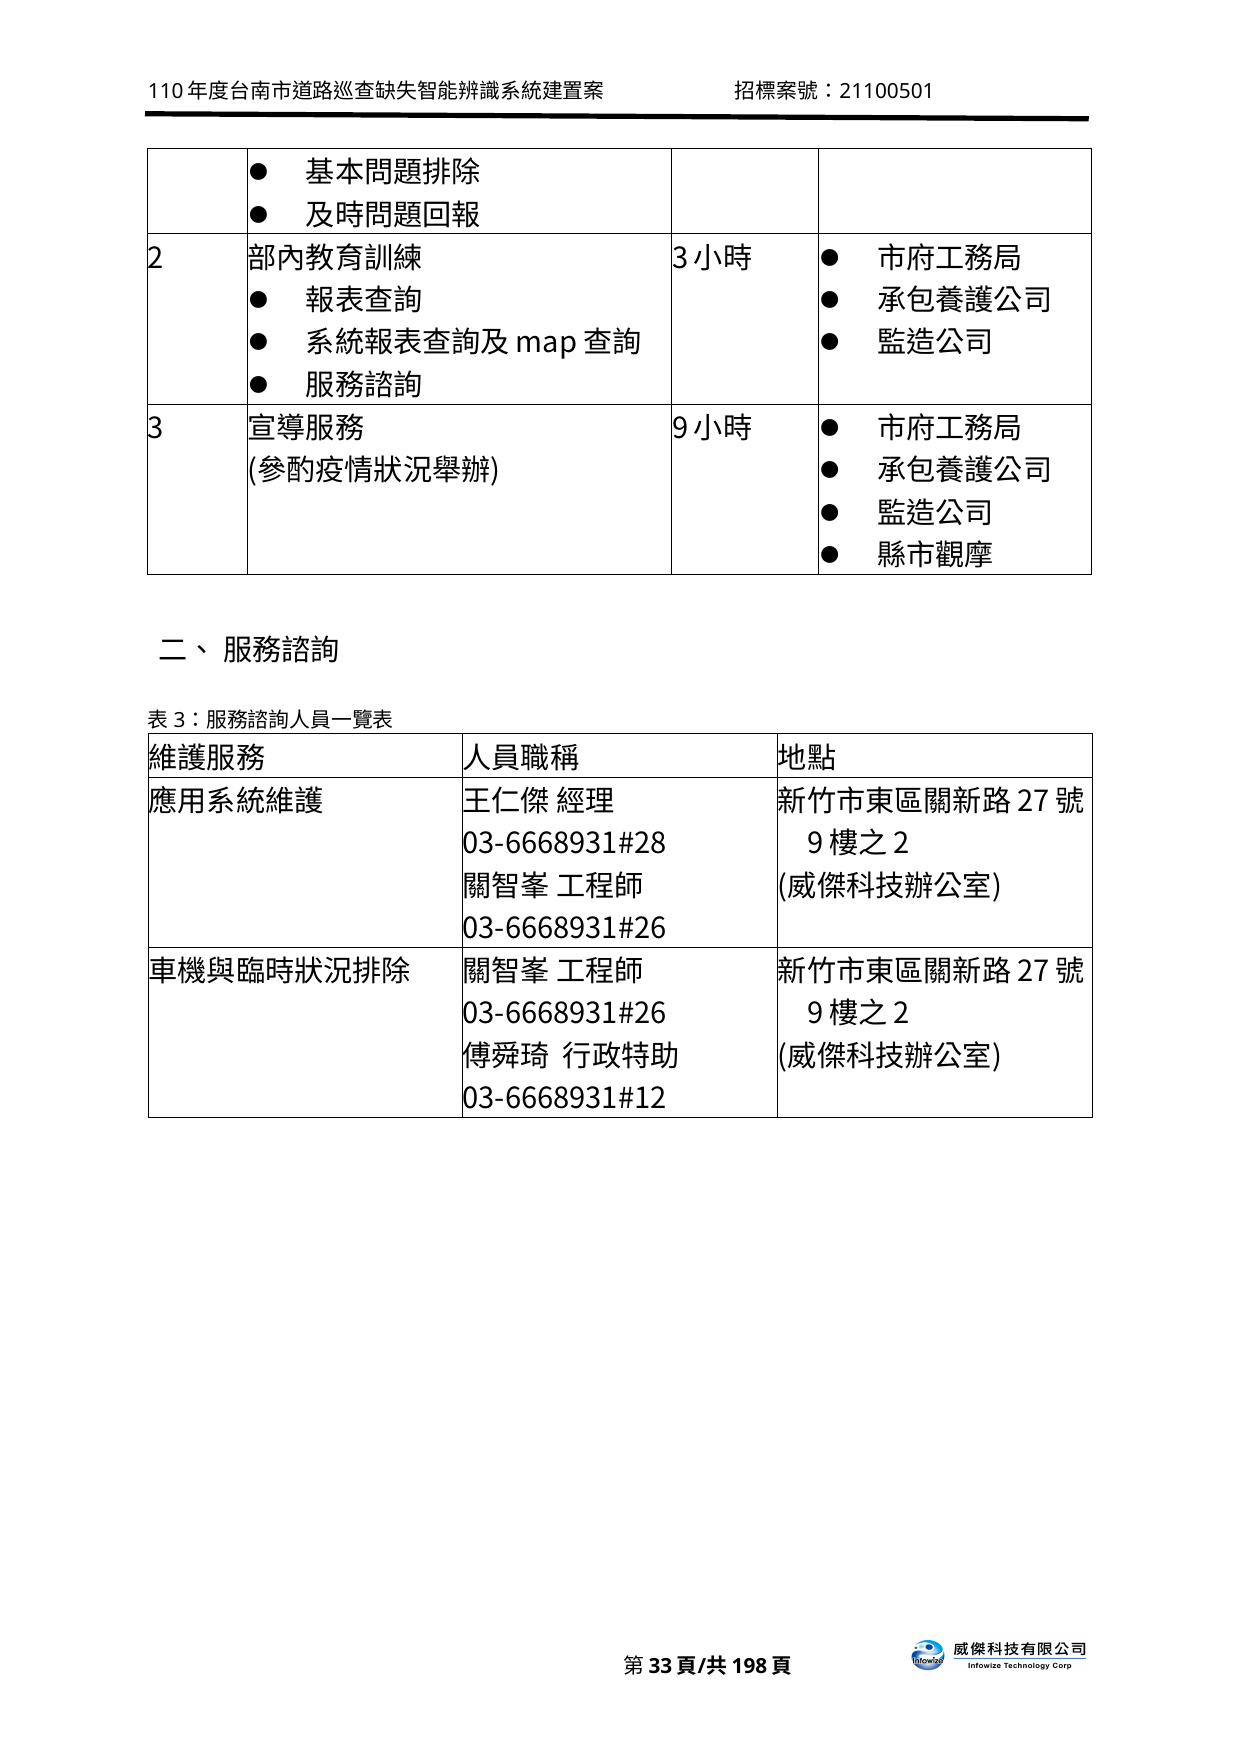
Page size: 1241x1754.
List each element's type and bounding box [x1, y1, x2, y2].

table_cell [148, 234, 247, 403]
table_cell [248, 234, 671, 403]
table_header [149, 734, 462, 777]
table_cell [463, 948, 777, 1117]
table_cell [819, 149, 1091, 233]
table_cell [248, 405, 671, 574]
table_cell [672, 234, 818, 403]
table_cell [149, 778, 462, 947]
table_cell [778, 778, 1092, 947]
table_cell [148, 149, 247, 233]
table_cell [149, 948, 462, 1117]
table_cell [148, 405, 247, 574]
table_cell [672, 405, 818, 574]
table_cell [463, 778, 777, 947]
table_cell [819, 405, 1091, 574]
table_header [463, 734, 777, 777]
table_cell [248, 149, 671, 233]
table_cell [819, 234, 1091, 403]
table_cell [778, 948, 1092, 1117]
picture [910, 1632, 1093, 1674]
table_cell [672, 149, 818, 233]
table_header [778, 734, 1092, 777]
